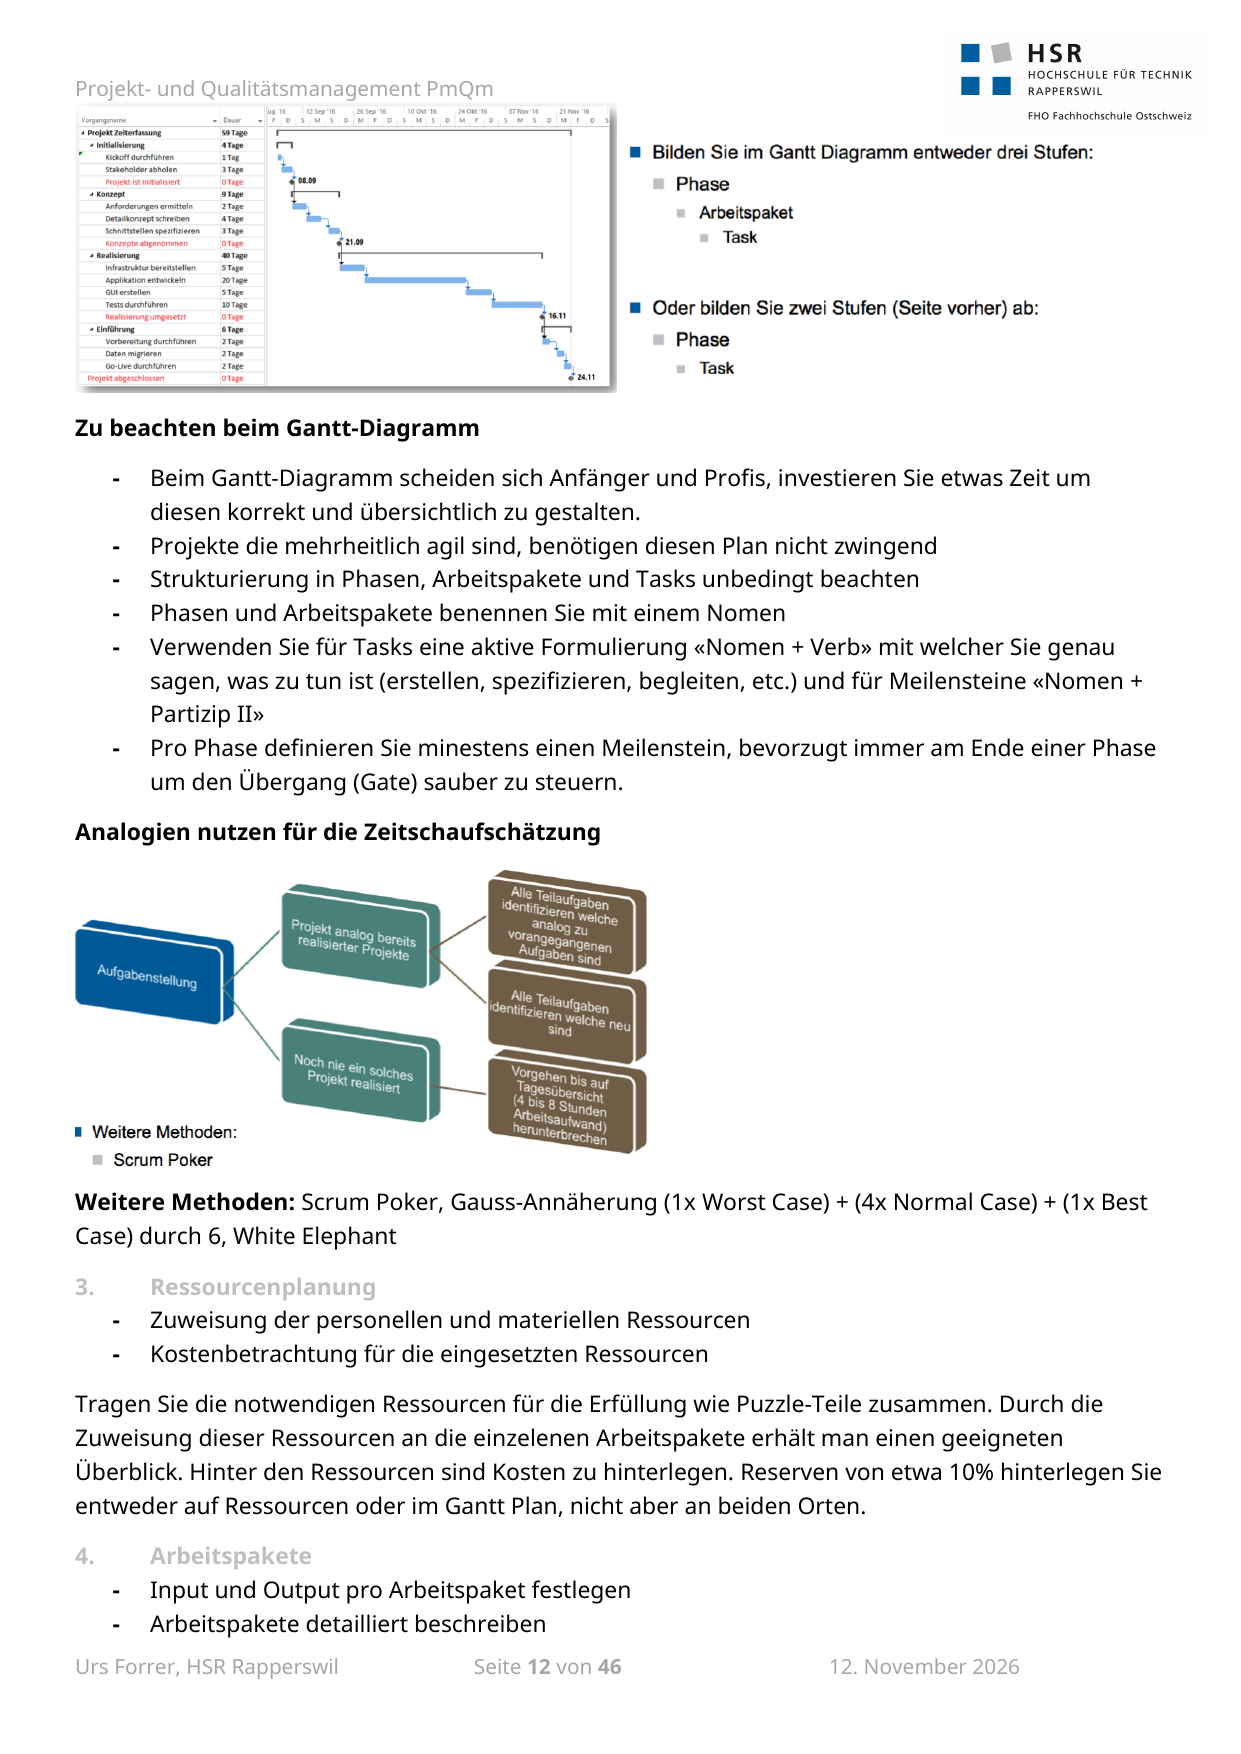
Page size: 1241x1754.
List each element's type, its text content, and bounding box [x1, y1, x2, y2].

picture [75, 850, 657, 1167]
list Input und Output pro Arbeitspaket festlegen [112, 1574, 1165, 1605]
list Kostenbetrachtung für die eingesetzten Ressourcen [112, 1338, 1165, 1369]
list Zuweisung der personellen und materiellen Ressourcen [112, 1304, 1165, 1335]
list Verwenden Sie für Tasks eine aktive Formulierung «Nomen + Verb» mit welcher Sie genau sagen, was zu tun ist (erstellen, spezifizieren, begleiten, etc.) und für Meilensteine «Nomen + Partizip II» [112, 631, 1165, 729]
picture [75, 29, 1210, 393]
text Zu beachten beim Gantt-Diagramm [75, 412, 1165, 443]
list Beim Gantt-Diagramm scheiden sich Anfänger und Profis, investieren Sie etwas Zeit um diesen korrekt und übersichtlich zu gestalten. [112, 462, 1165, 527]
list Arbeitspakete detailliert beschreiben [112, 1607, 1165, 1639]
text Weitere Methoden: Scrum Poker, Gauss-Annäherung (1x Worst Case) + (4x Normal Case) + (1x Best Case) durch 6, White Elephant [75, 1186, 1165, 1251]
list Projekte die mehrheitlich agil sind, benötigen diesen Plan nicht zwingend [112, 529, 1165, 561]
subtitle Arbeitspakete [75, 1540, 1165, 1571]
list Pro Phase definieren Sie minestens einen Meilenstein, bevorzugt immer am Ende einer Phase um den Übergang (Gate) sauber zu steuern. [112, 732, 1165, 797]
list Phasen und Arbeitspakete benennen Sie mit einem Nomen [112, 597, 1165, 628]
list Strukturierung in Phasen, Arbeitspakete und Tasks unbedingt beachten [112, 563, 1165, 594]
subtitle Ressourcenplanung [75, 1270, 1165, 1302]
text Tragen Sie die notwendigen Ressourcen für die Erfüllung wie Puzzle-Teile zusammen. Durch die Zuweisung dieser Ressourcen an die einzelenen Arbeitspakete erhält man einen geeigneten Überblick. Hinter den Ressourcen sind Kosten zu hinterlegen. Reserven von etwa 10% hinterlegen Sie entweder auf Ressourcen oder im Gantt Plan, nicht aber an beiden Orten. [75, 1388, 1165, 1521]
